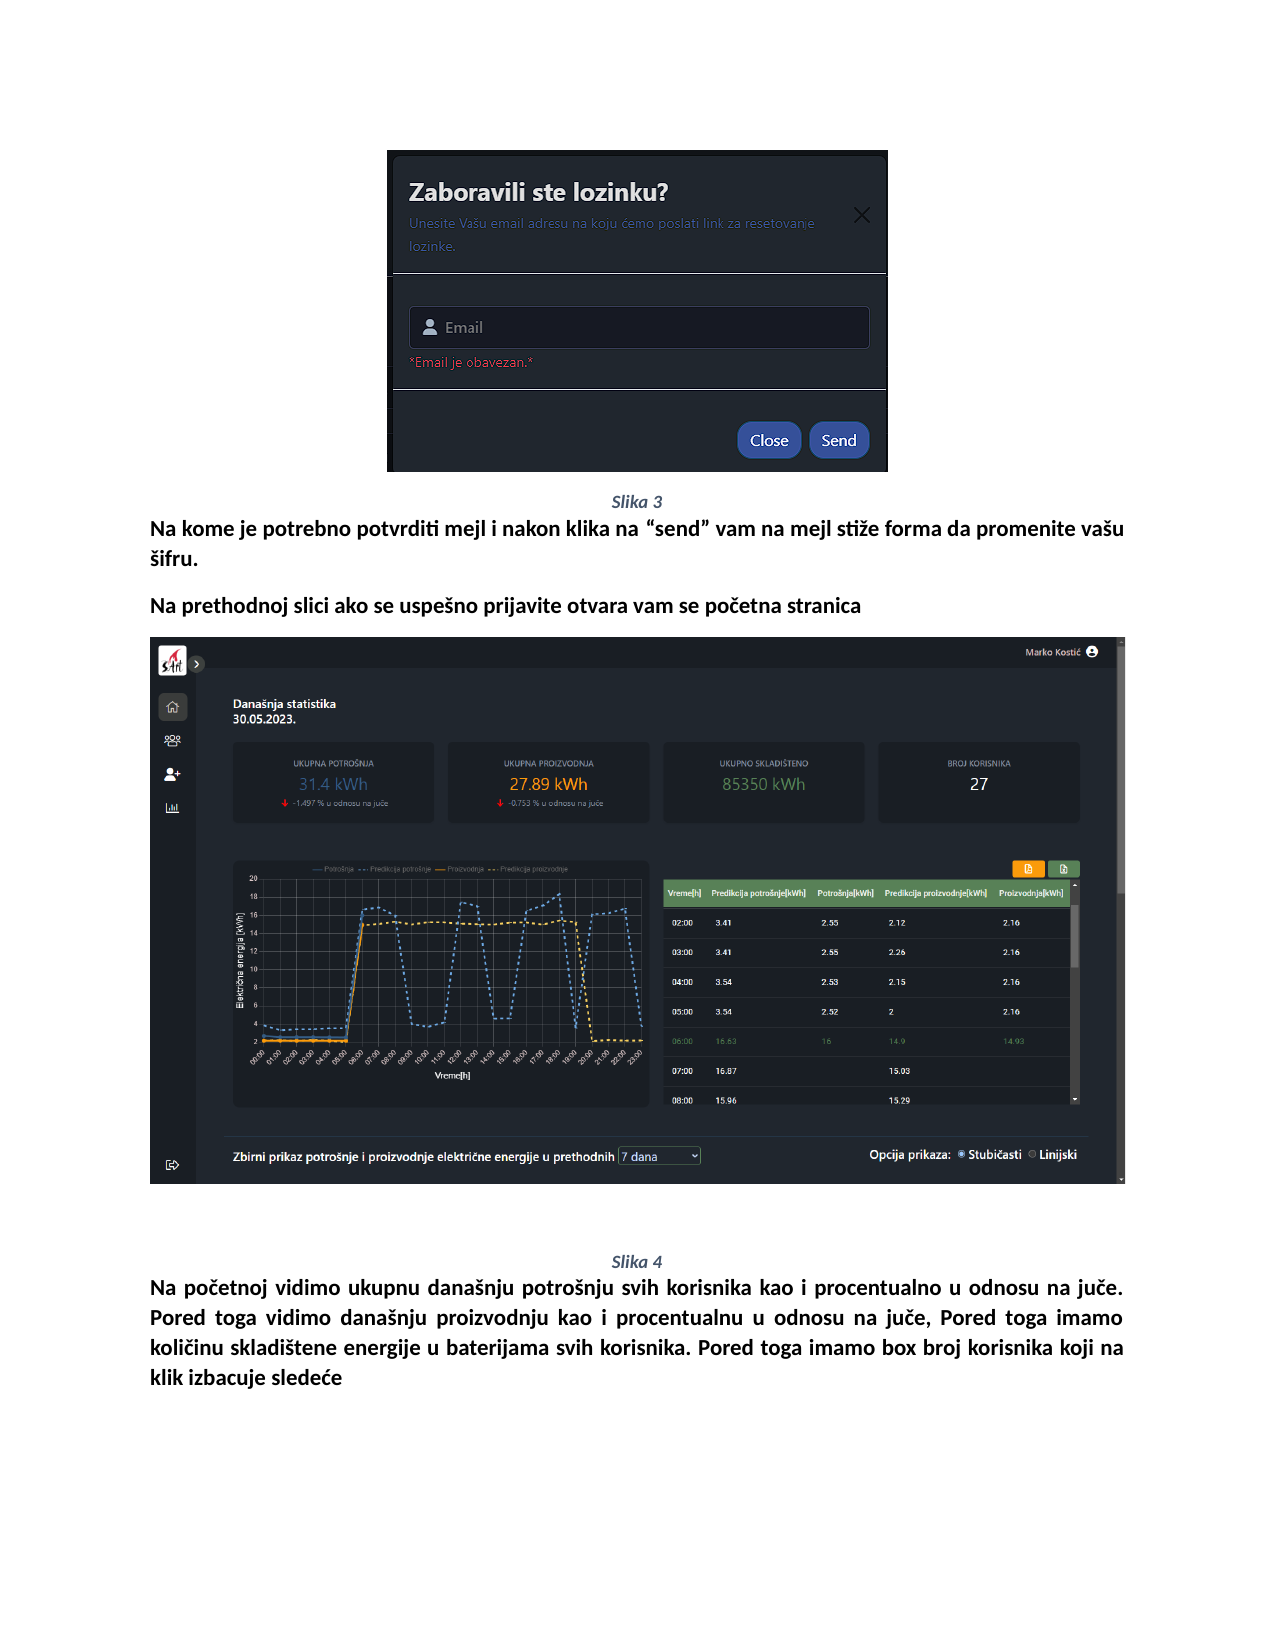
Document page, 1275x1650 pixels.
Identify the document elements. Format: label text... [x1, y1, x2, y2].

text Slika 4 [150, 1250, 1125, 1273]
picture [387, 150, 888, 472]
text Na početnoj vidimo ukupnu današnju potrošnju svih korisnika kao i procentualno u odnosu na juče. Pored toga vidimo današnju proizvodnju kao i procentualnu u odnosu na juče, Pored toga imamo količinu skladištene energije u baterijama svih korisnika. Pored toga imamo box broj korisnika koji na klik izbacuje sledeće [150, 1273, 1125, 1391]
text Na prethodnoj slici ako se uspešno prijavite otvara vam se početna stranica [150, 591, 1125, 619]
text Slika 3 [150, 491, 1125, 514]
picture [150, 637, 1125, 1184]
text Na kome je potrebno potvrditi mejl i nakon klika na “send” vam na mejl stiže forma da promenite vašu šifru. [150, 514, 1125, 572]
